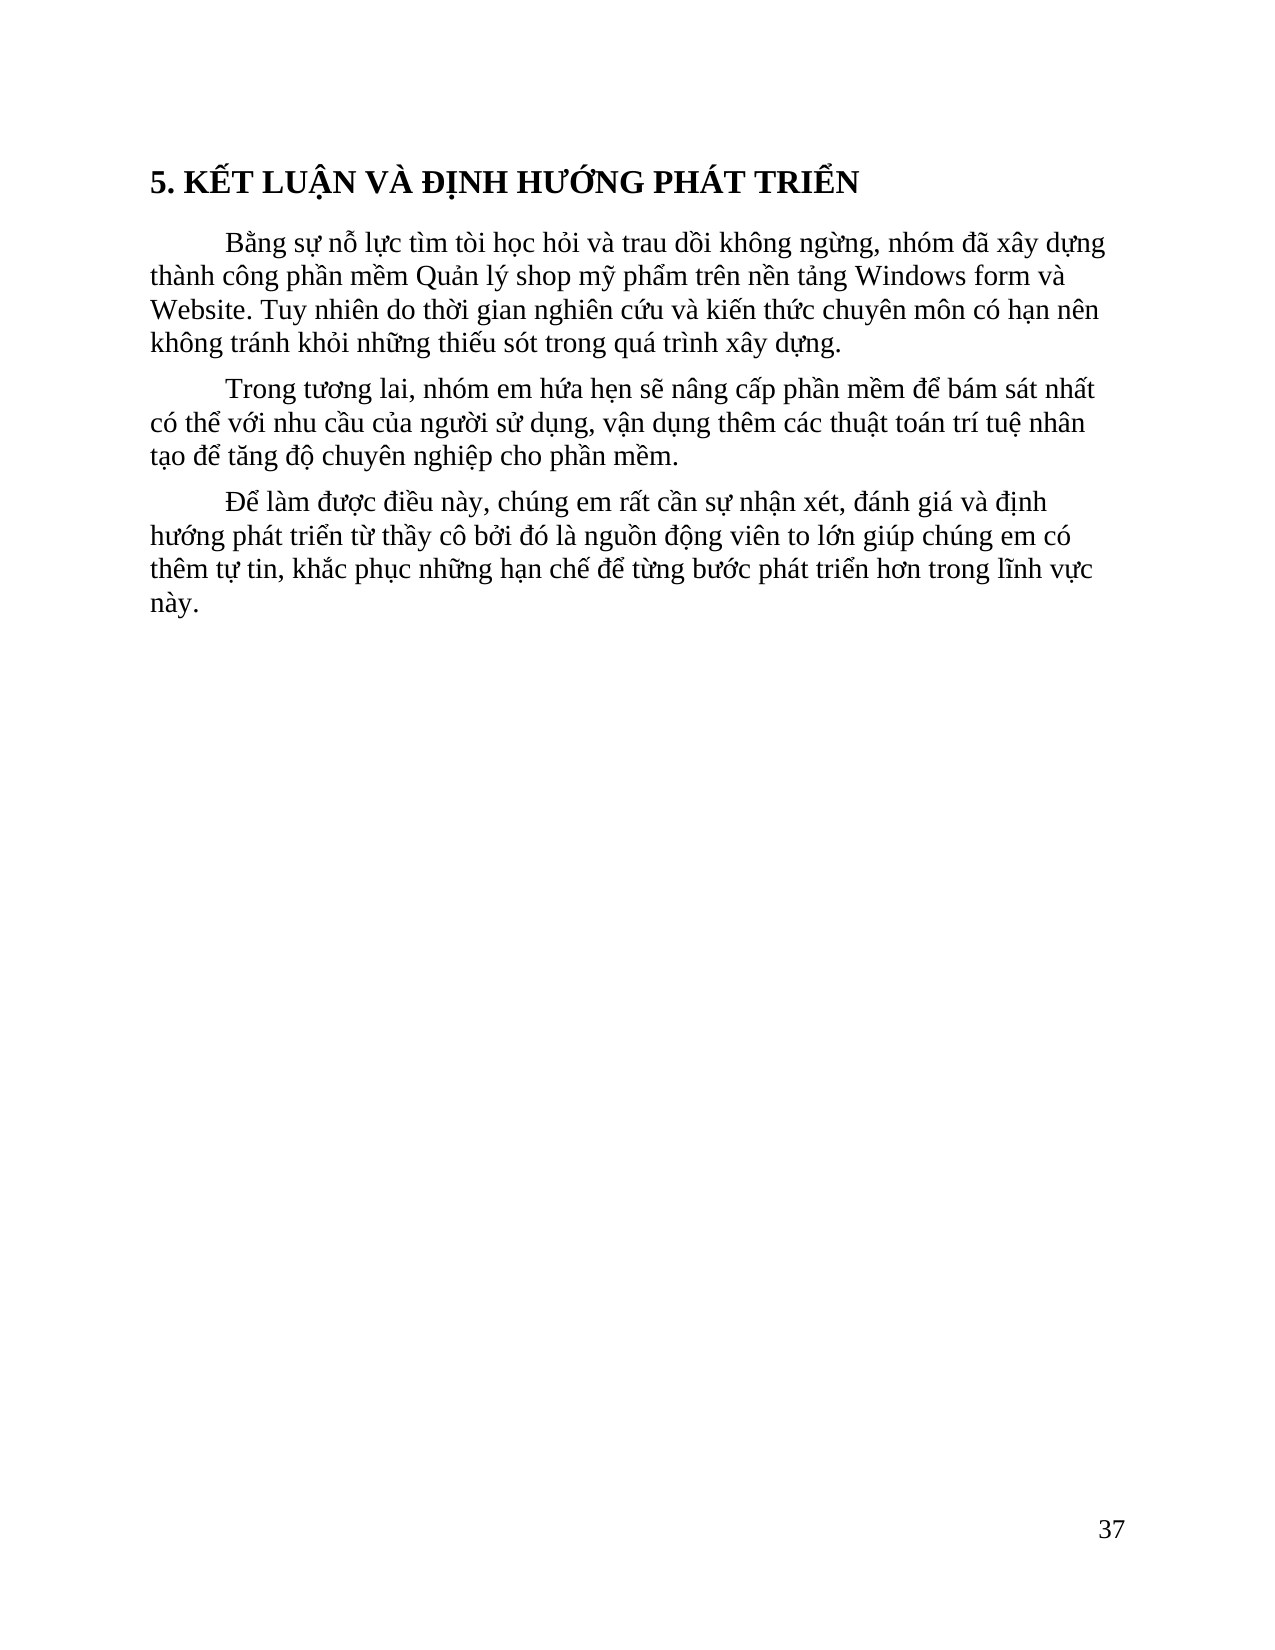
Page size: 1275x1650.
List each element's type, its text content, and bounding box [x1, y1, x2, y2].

text Trong tương lai, nhóm em hứa hẹn sẽ nâng cấp phần mềm để bám sát nhất có thể với nhu cầu của người sử dụng, vận dụng thêm các thuật toán trí tuệ nhân tạo để tăng độ chuyên nghiệp cho phần mềm. [150, 371, 1125, 472]
text Để làm được điều này, chúng em rất cần sự nhận xét, đánh giá và định hướng phát triển từ thầy cô bởi đó là nguồn động viên to lớn giúp chúng em có thêm tự tin, khắc phục những hạn chế để từng bước phát triển hơn trong lĩnh vực này. [150, 484, 1125, 619]
subtitle Kết luận và định hướng phát triển [150, 162, 1125, 201]
text Bằng sự nỗ lực tìm tòi học hỏi và trau dồi không ngừng, nhóm đã xây dựng thành công phần mềm Quản lý shop mỹ phẩm trên nền tảng Windows form và Website. Tuy nhiên do thời gian nghiên cứu và kiến thức chuyên môn có hạn nên không tránh khỏi những thiếu sót trong quá trình xây dựng. [150, 225, 1125, 359]
